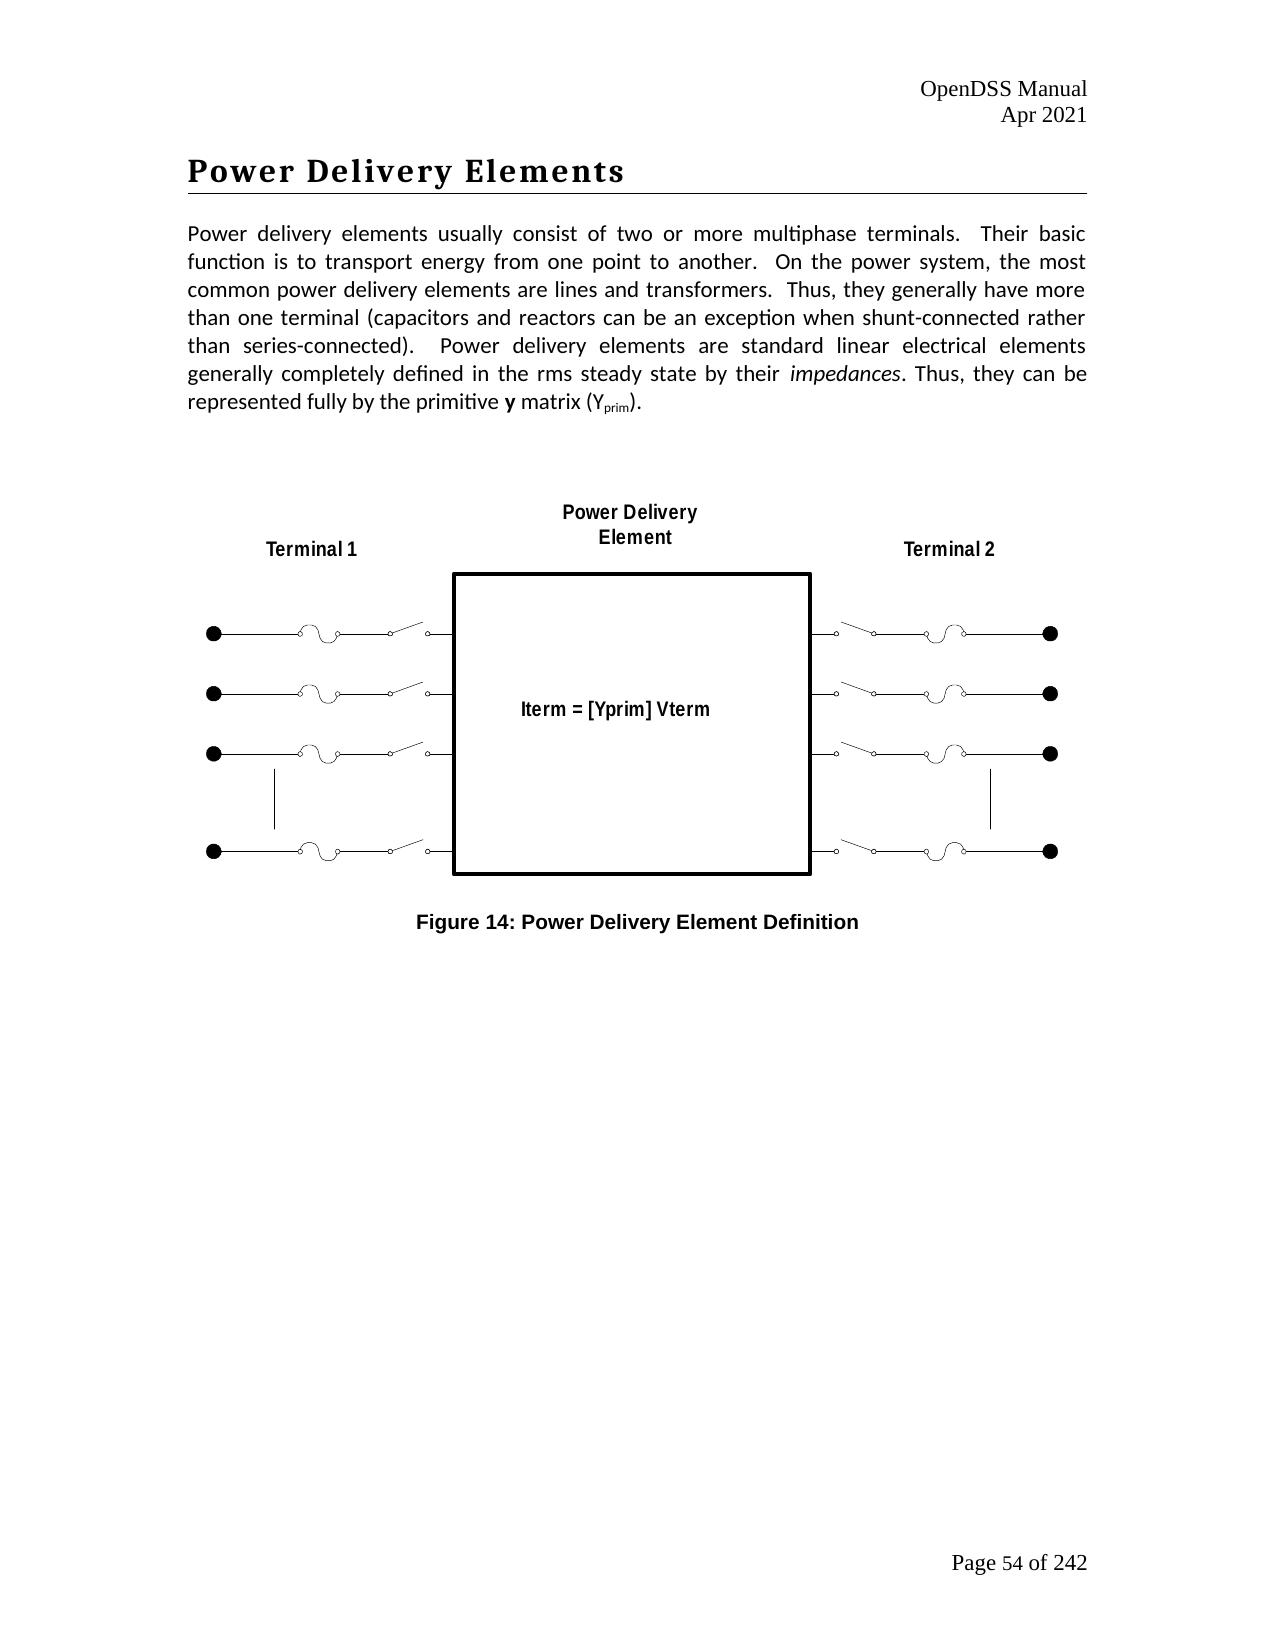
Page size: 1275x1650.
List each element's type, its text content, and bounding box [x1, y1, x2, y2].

text Power delivery elements usually consist of two or more multiphase terminals. Their basic function is to transport energy from one point to another. On the power system, the most common power delivery elements are lines and transformers. Thus, they generally have more than one terminal (capacitors and reactors can be an exception when shunt-connected rather than series-connected). Power delivery elements are standard linear electrical elements generally completely defined in the rms steady state by their impedances. Thus, they can be represented fully by the primitive y matrix (Yprim). [187, 219, 1087, 415]
subtitle Power Delivery Elements [187, 153, 1087, 194]
